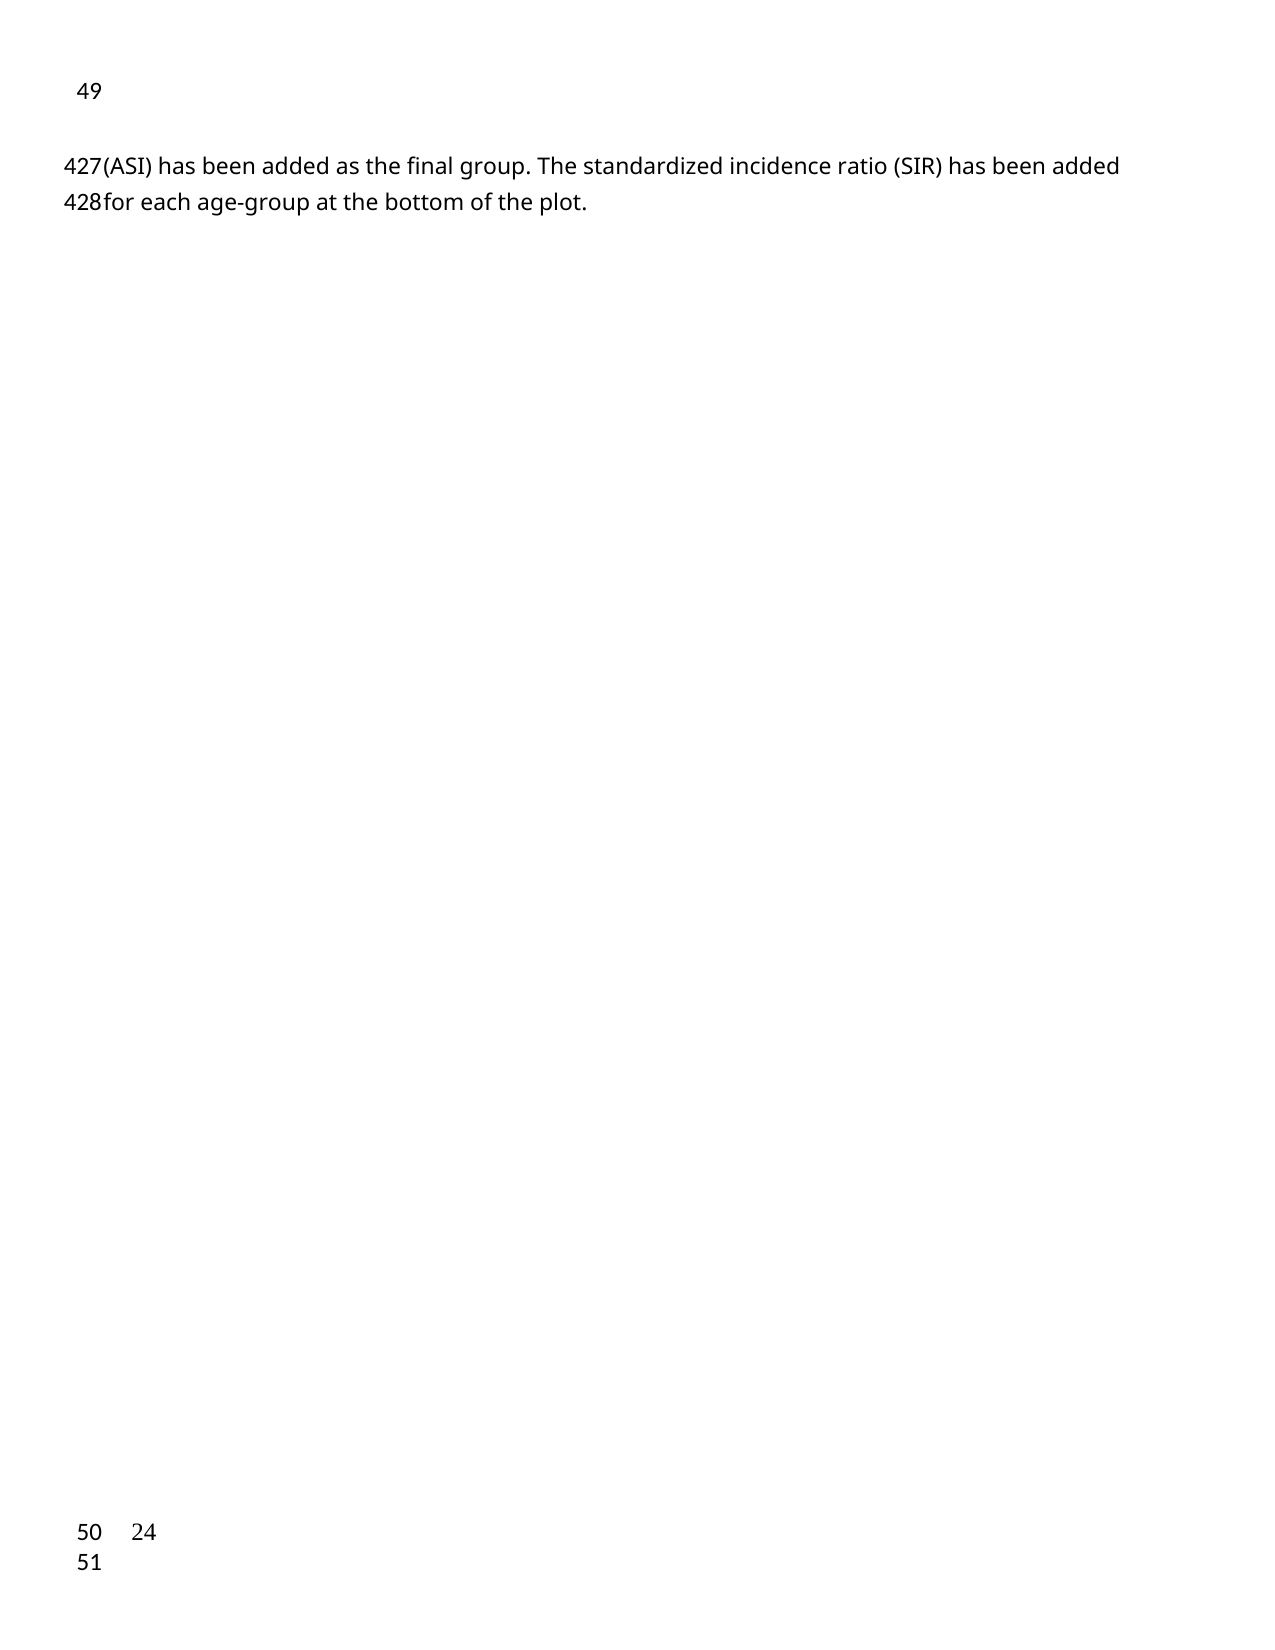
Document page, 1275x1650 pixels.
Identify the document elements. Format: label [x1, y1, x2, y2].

text [103, 150, 1125, 217]
